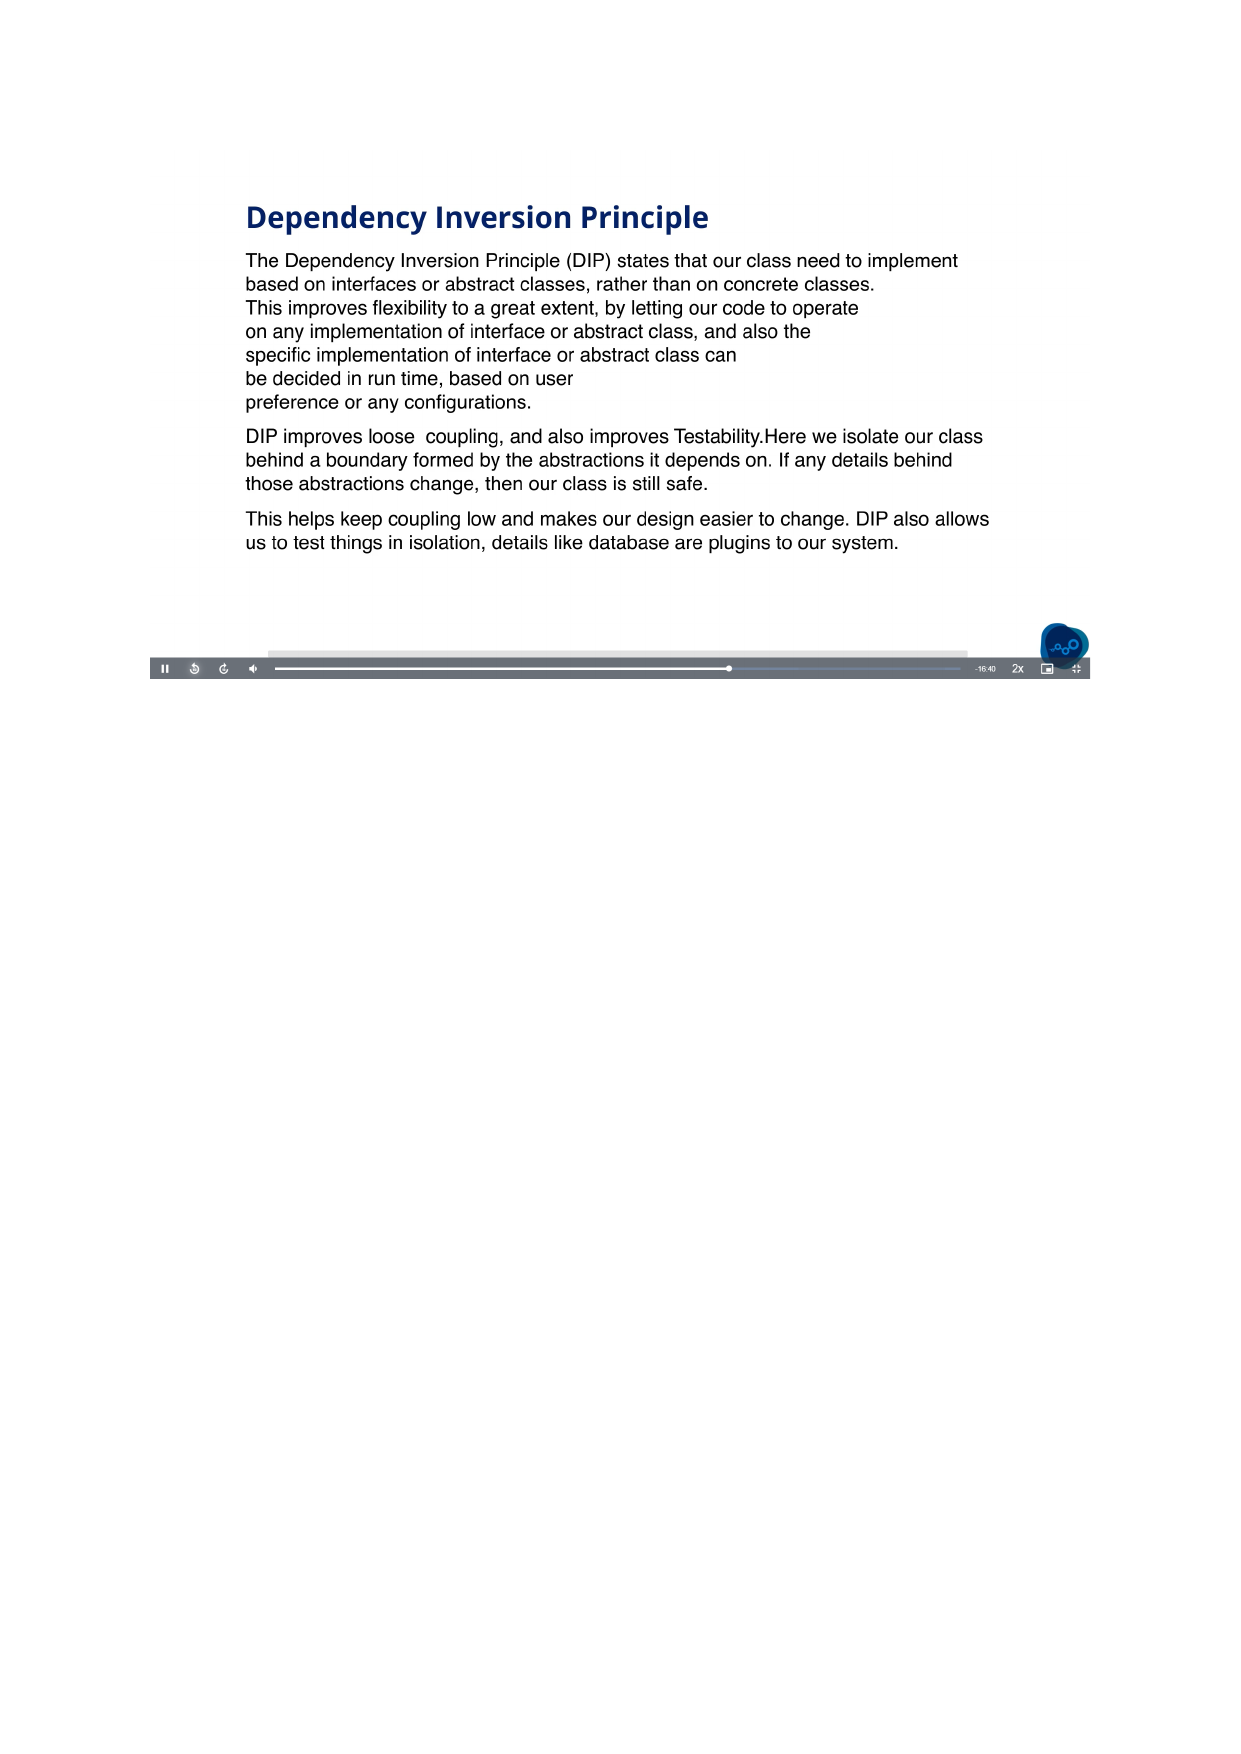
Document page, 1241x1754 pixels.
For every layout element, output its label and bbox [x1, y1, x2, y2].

picture [150, 150, 1091, 679]
